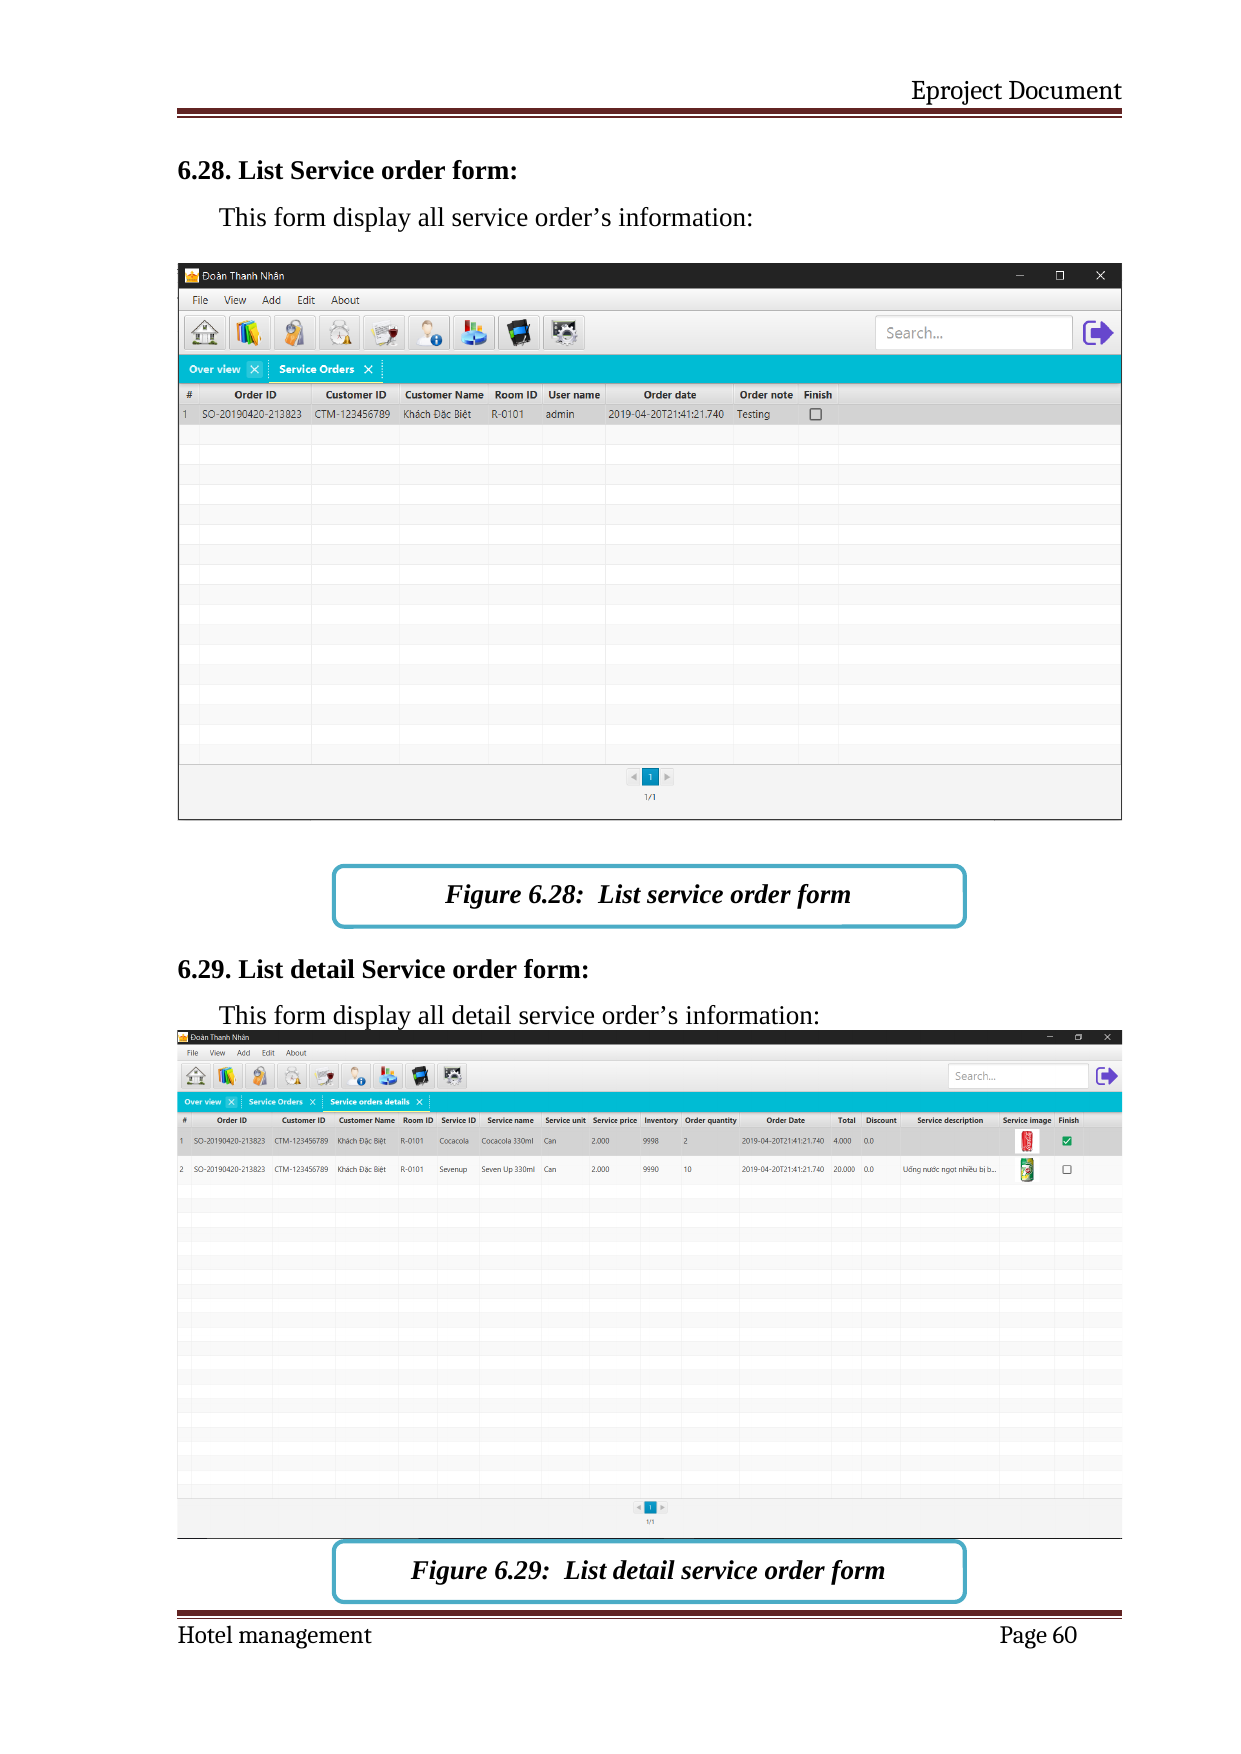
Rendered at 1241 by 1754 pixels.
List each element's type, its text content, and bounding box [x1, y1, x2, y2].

picture [177, 1030, 1123, 1539]
text This form display all service order’s information: [177, 201, 1122, 232]
subtitle 6.28. List Service order form: [177, 146, 1122, 185]
subtitle 6.29. List detail Service order form: [177, 945, 1122, 984]
text This form display all detail service order’s information: [177, 999, 1122, 1030]
picture [177, 263, 1123, 821]
